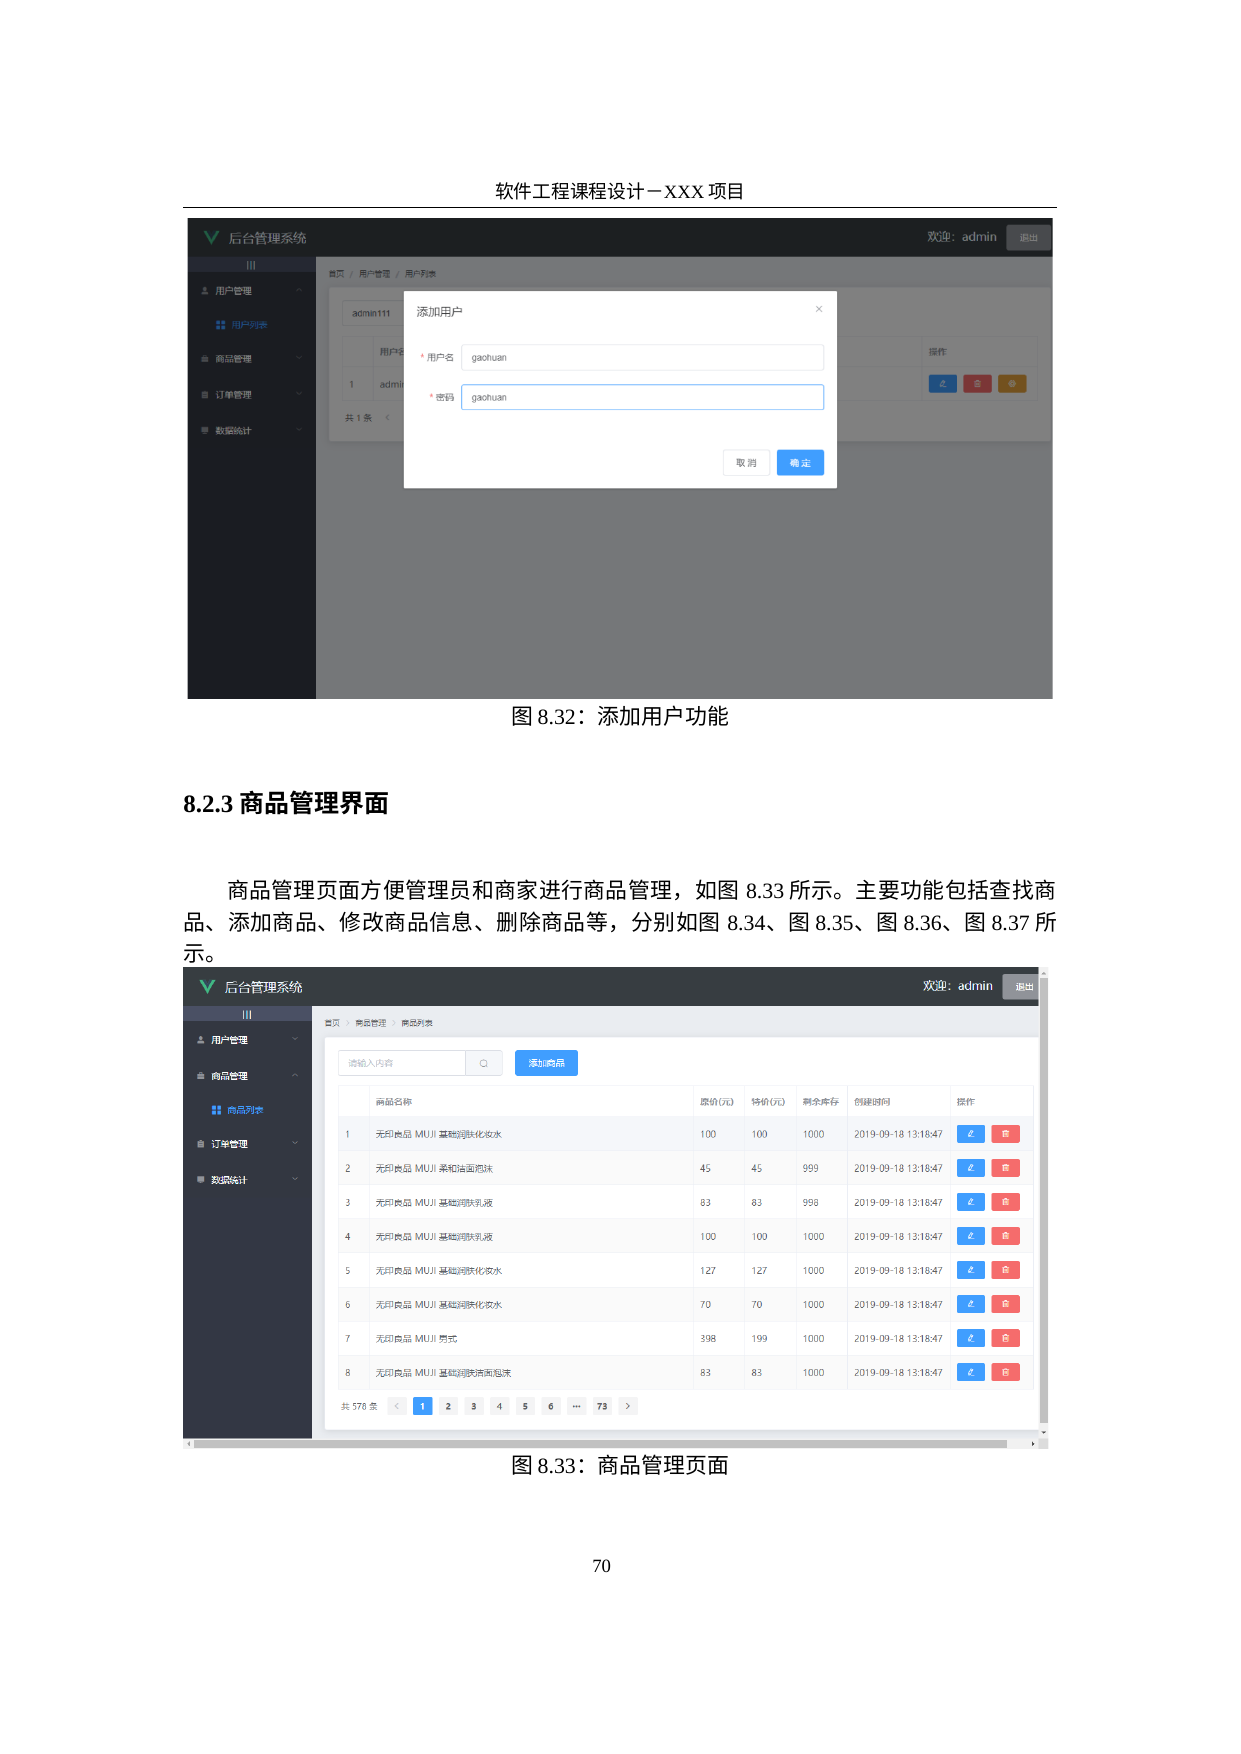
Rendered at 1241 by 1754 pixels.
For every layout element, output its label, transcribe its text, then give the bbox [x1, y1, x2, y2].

text 商品管理页面方便管理员和商家进行商品管理，如图8.33所示。主要功能包括查找商品、添加商品、修改商品信息、删除商品等，分别如图8.34、图8.35、图8.36、图8.37所示。 [183, 873, 1057, 968]
picture [187, 218, 1053, 699]
subtitle 8.2.3 商品管理界面 [183, 783, 1057, 819]
picture [183, 967, 1049, 1449]
text 图8.33：商品管理页面 [183, 1448, 1057, 1480]
text 图8.32：添加用户功能 [183, 699, 1057, 731]
